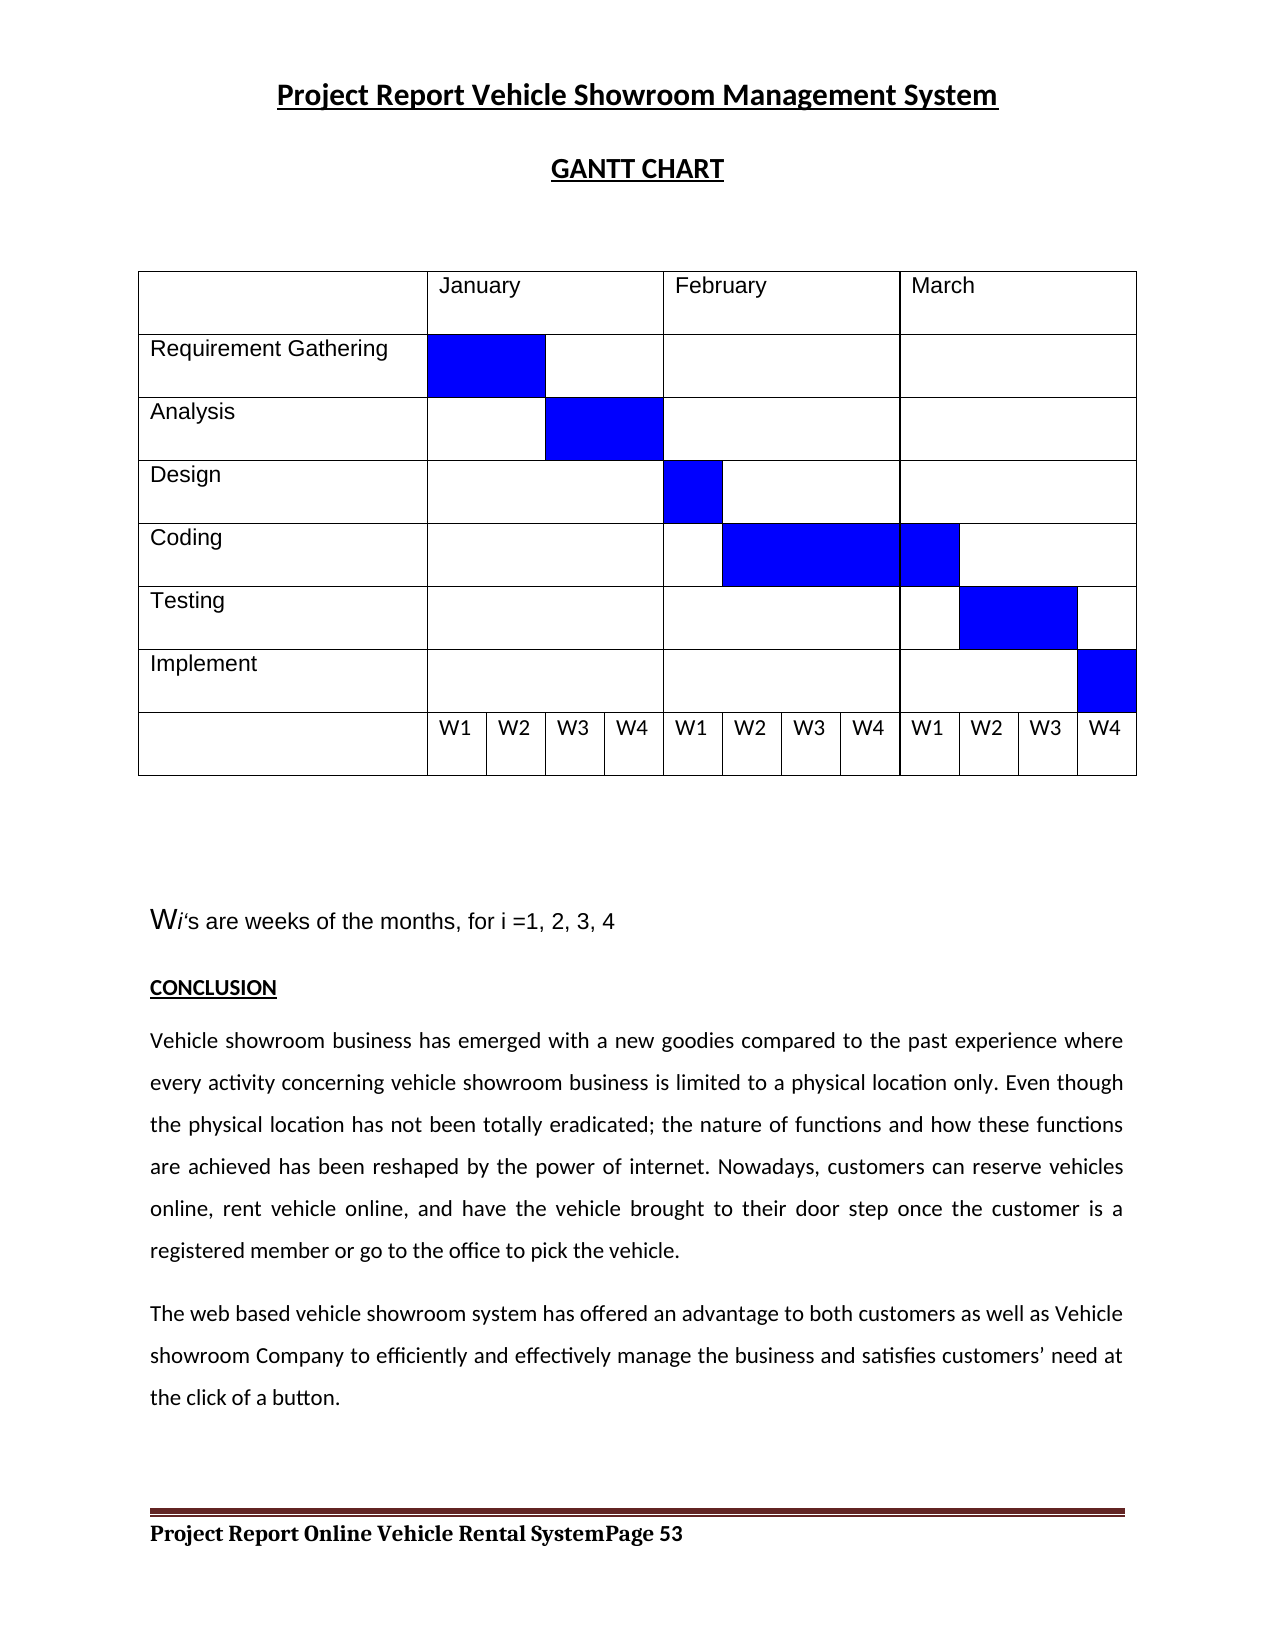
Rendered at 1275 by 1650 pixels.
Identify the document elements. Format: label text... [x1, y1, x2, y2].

table_cell W1 [901, 713, 959, 775]
table_cell [1078, 650, 1136, 712]
table_header January [428, 272, 663, 334]
table_cell [428, 335, 545, 397]
table_cell Design [139, 461, 427, 523]
table_header February [664, 272, 899, 334]
table_cell [546, 335, 663, 397]
table_cell [723, 524, 899, 586]
table_cell W4 [605, 713, 663, 775]
table_cell [428, 461, 663, 523]
table_cell [428, 398, 545, 460]
table_cell [664, 524, 722, 586]
table_cell [664, 398, 899, 460]
text Vehicle showroom business has emerged with a new goodies compared to the past experience where every activity concerning vehicle showroom business is limited to a physical location only. Even though the physical location has not been totally eradicated; the nature of functions and how these functions are achieved has been reshaped by the power of internet. Nowadays, customers can reserve vehicles online, rent vehicle online, and have the vehicle brought to their door step once the customer is a registered member or go to the office to pick the vehicle. [150, 1026, 1125, 1264]
table_header [139, 272, 427, 334]
table_cell [664, 650, 899, 712]
table_cell [901, 524, 959, 586]
table_cell [428, 587, 663, 649]
table_cell [428, 650, 663, 712]
table_cell W2 [960, 713, 1018, 775]
table_cell [901, 650, 1077, 712]
table_cell W4 [841, 713, 899, 775]
table_cell [1078, 587, 1136, 649]
table_cell Testing [139, 587, 427, 649]
table_cell [901, 398, 1136, 460]
table_cell [901, 335, 1136, 397]
table_cell [664, 335, 899, 397]
text GANTT CHART [150, 150, 1125, 186]
table_cell Requirement Gathering [139, 335, 427, 397]
table_cell W3 [546, 713, 604, 775]
text CONCLUSION [150, 973, 1125, 1001]
table_cell [723, 461, 899, 523]
table_cell Analysis [139, 398, 427, 460]
text Wi‘s are weeks of the months, for i =1, 2, 3, 4 [150, 902, 1125, 936]
table_cell [139, 713, 427, 775]
table_cell W2 [723, 713, 781, 775]
table_cell W1 [428, 713, 486, 775]
table_cell [901, 587, 959, 649]
table_cell [960, 524, 1136, 586]
table_header March [901, 272, 1136, 334]
table_cell [546, 398, 663, 460]
table_cell [428, 524, 663, 586]
text The web based vehicle showroom system has offered an advantage to both customers as well as Vehicle showroom Company to efficiently and effectively manage the business and satisfies customers’ need at the click of a button. [150, 1299, 1125, 1411]
table_cell [664, 587, 899, 649]
table_cell Implement [139, 650, 427, 712]
table_cell W3 [782, 713, 840, 775]
table_cell W4 [1078, 713, 1136, 775]
table_cell W3 [1019, 713, 1077, 775]
table_cell W2 [487, 713, 545, 775]
table_cell [960, 587, 1077, 649]
table_cell W1 [664, 713, 722, 775]
table_cell [664, 461, 722, 523]
table_cell [901, 461, 1136, 523]
table_cell Coding [139, 524, 427, 586]
